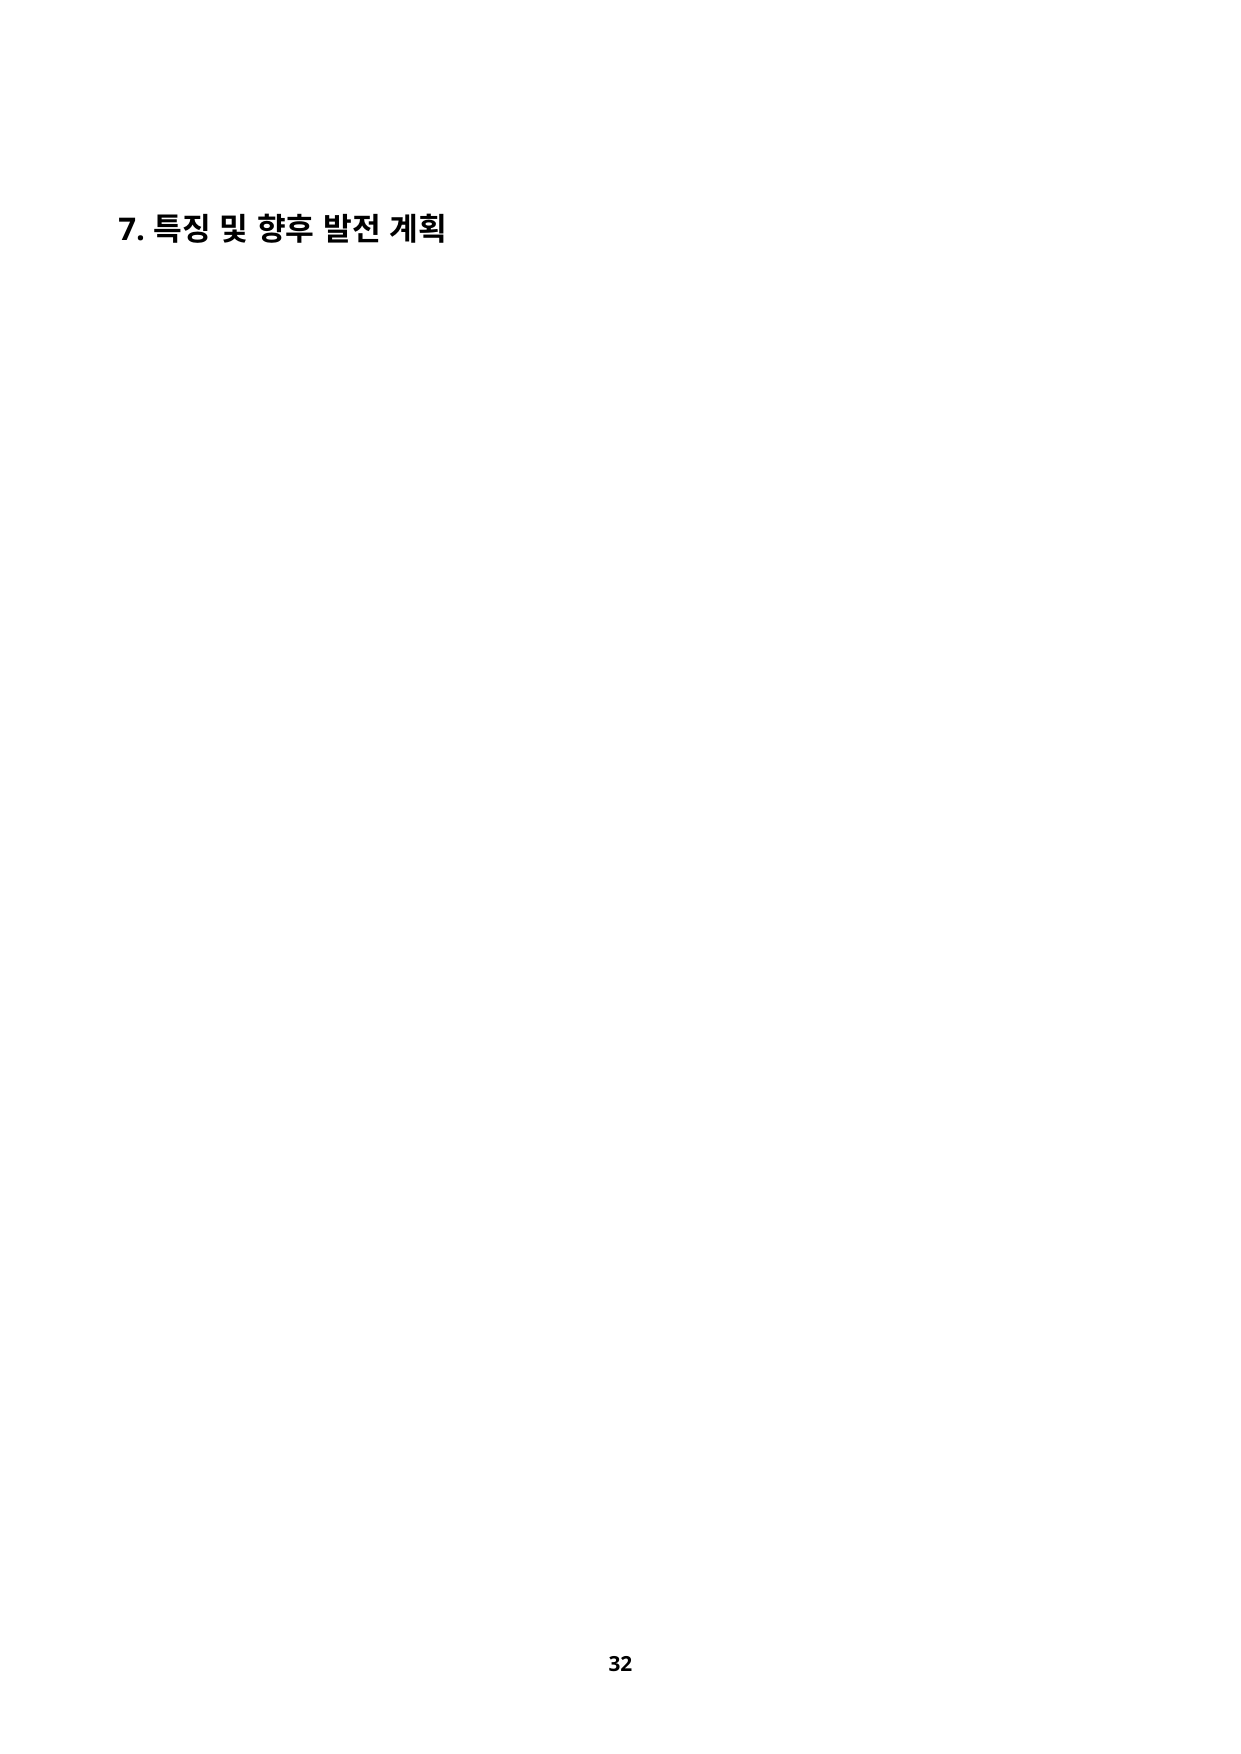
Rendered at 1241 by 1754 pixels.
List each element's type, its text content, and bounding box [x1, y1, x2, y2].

text 7. 특징 및 향후 발전 계획 [118, 204, 1122, 249]
